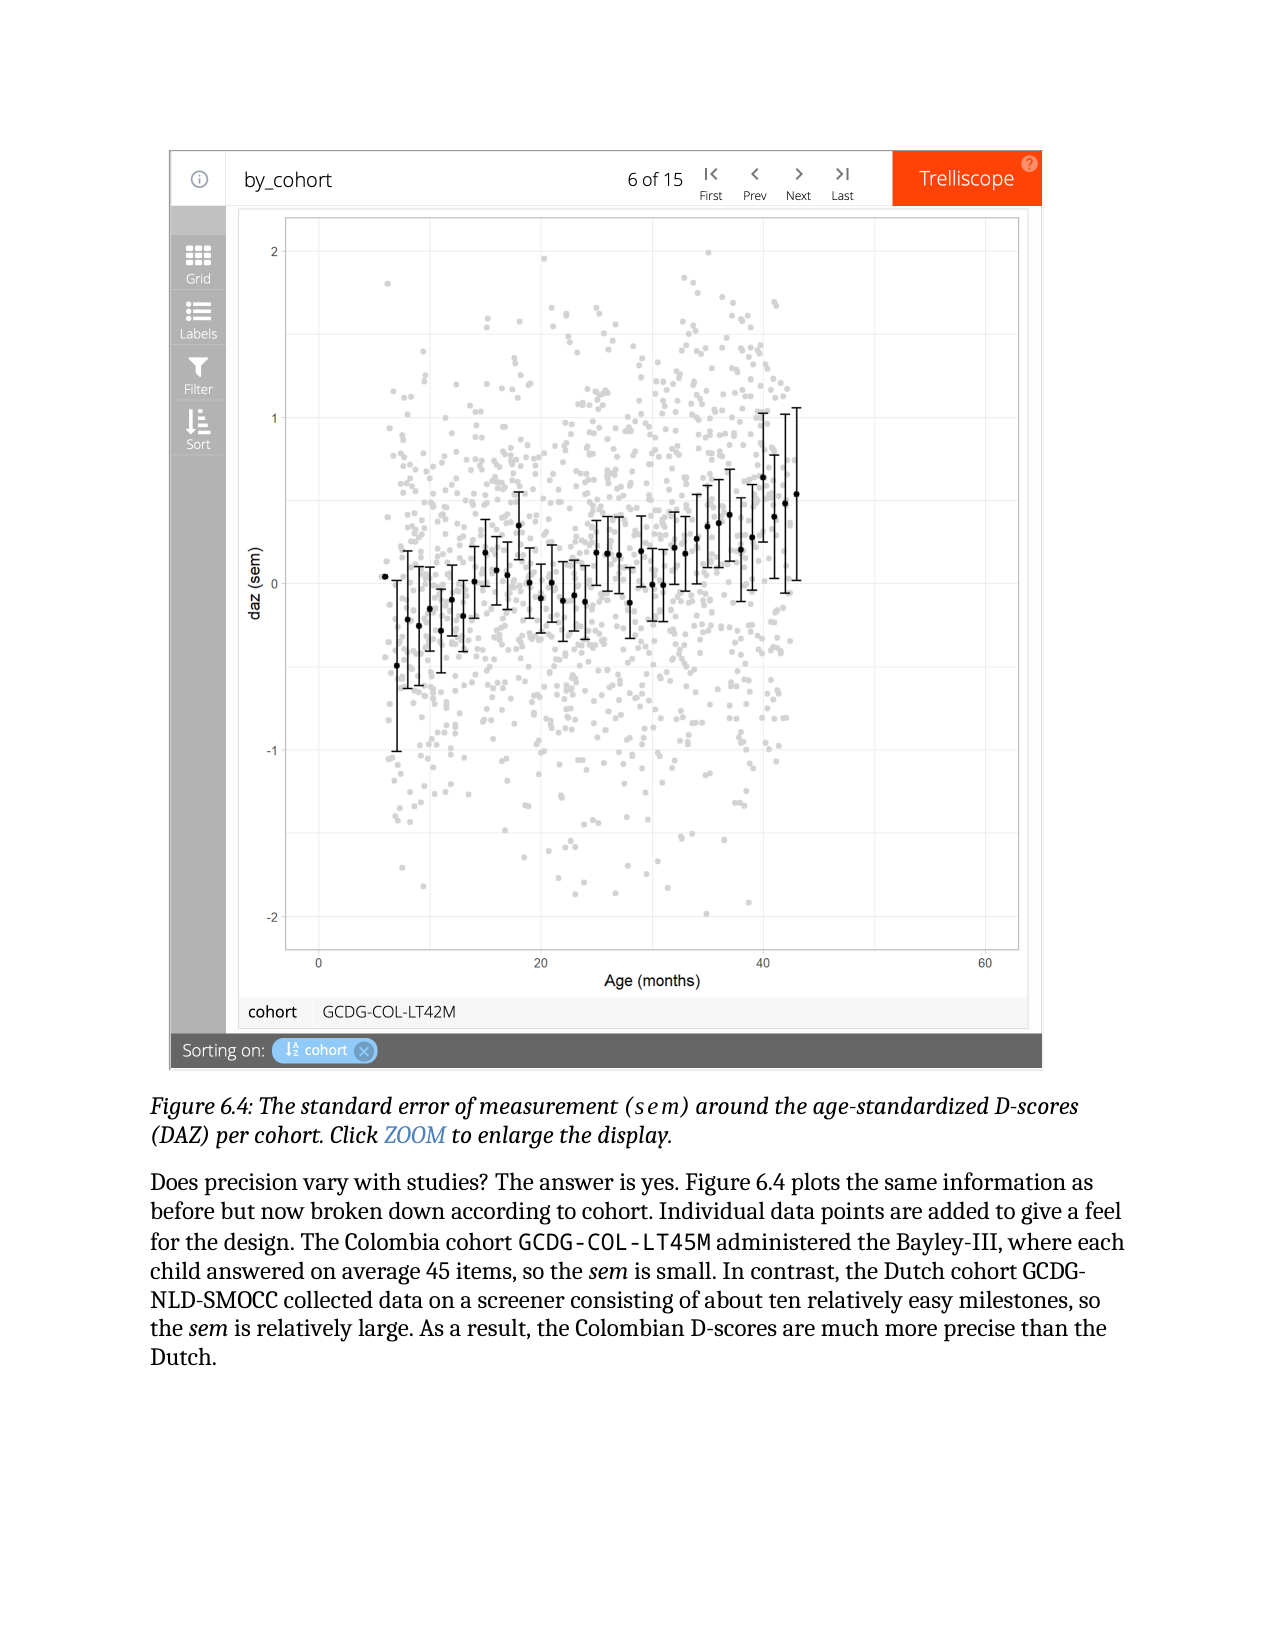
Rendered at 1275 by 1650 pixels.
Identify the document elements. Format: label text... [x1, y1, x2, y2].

text Figure 6.4: The standard error of measurement () around the age-standardized D-scores (DAZ) per cohort. Click ZOOM to enlarge the display. [150, 1092, 1125, 1149]
picture [168, 150, 1044, 1071]
text Does precision vary with studies? The answer is yes. Figure 6.4 plots the same information as before but now broken down according to cohort. Individual data points are added to give a feel for the design. The Colombia cohort GCDG-COL-LT45M administered the Bayley-III, where each child answered on average 45 items, so the sem is small. In contrast, the Dutch cohort GCDG-NLD-SMOCC collected data on a screener consisting of about ten relatively easy milestones, so the sem is relatively large. As a result, the Colombian D-scores are much more precise than the Dutch. [150, 1168, 1125, 1372]
